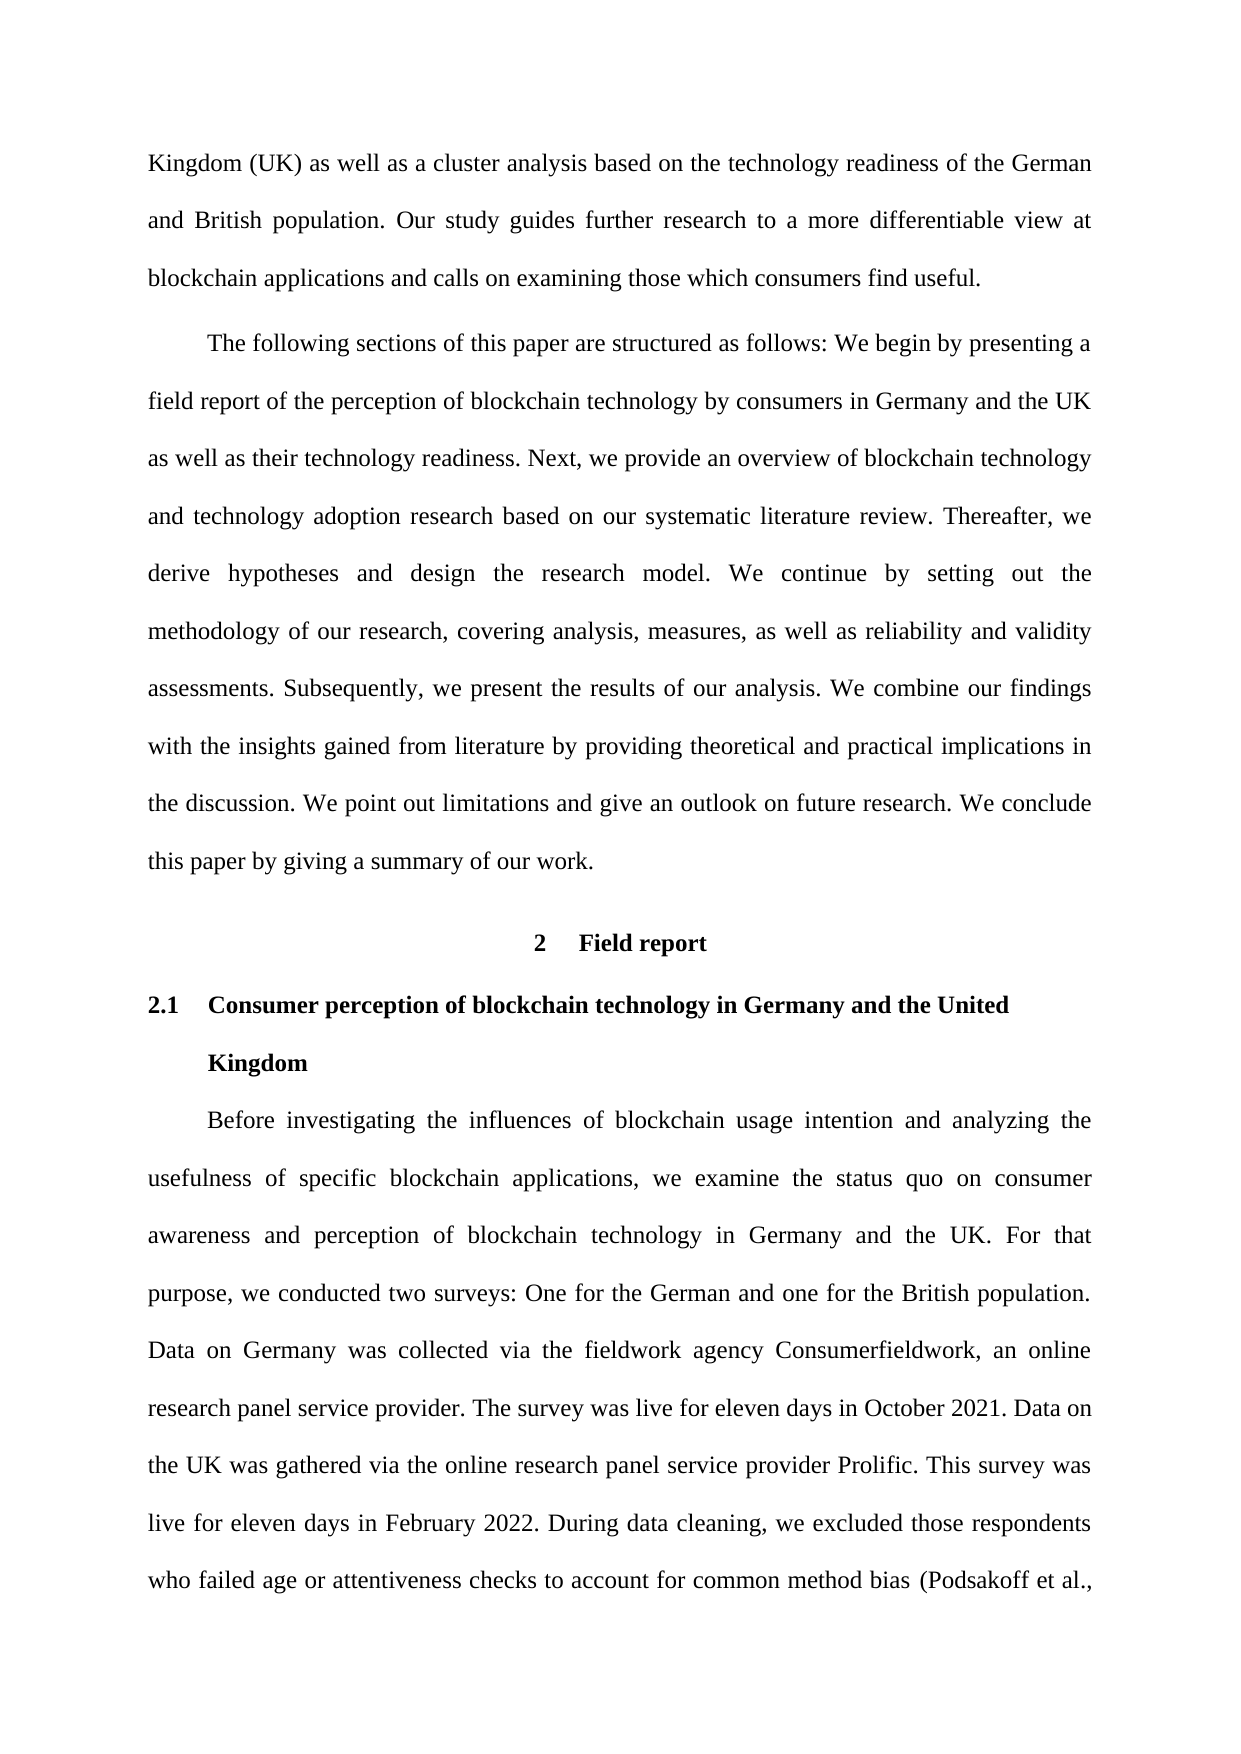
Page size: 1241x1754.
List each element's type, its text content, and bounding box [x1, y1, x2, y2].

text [148, 1105, 1092, 1594]
subtitle Field report [148, 928, 1092, 957]
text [148, 148, 1092, 291]
subtitle Consumer perception of blockchain technology in Germany and the United Kingdom [148, 990, 1092, 1076]
text The following sections of this paper are structured as follows: We begin by presenting a field report of the perception of blockchain technology by consumers in Germany and the UK as well as their technology readiness. Next, we provide an overview of blockchain technology and technology adoption research based on our systematic literature review. Thereafter, we derive hypotheses and design the research model. We continue by setting out the methodology of our research, covering analysis, measures, as well as reliability and validity assessments. Subsequently, we present the results of our analysis. We combine our findings with the insights gained from literature by providing theoretical and practical implications in the discussion. We point out limitations and give an outlook on future research. We conclude this paper by giving a summary of our work. [148, 328, 1092, 875]
